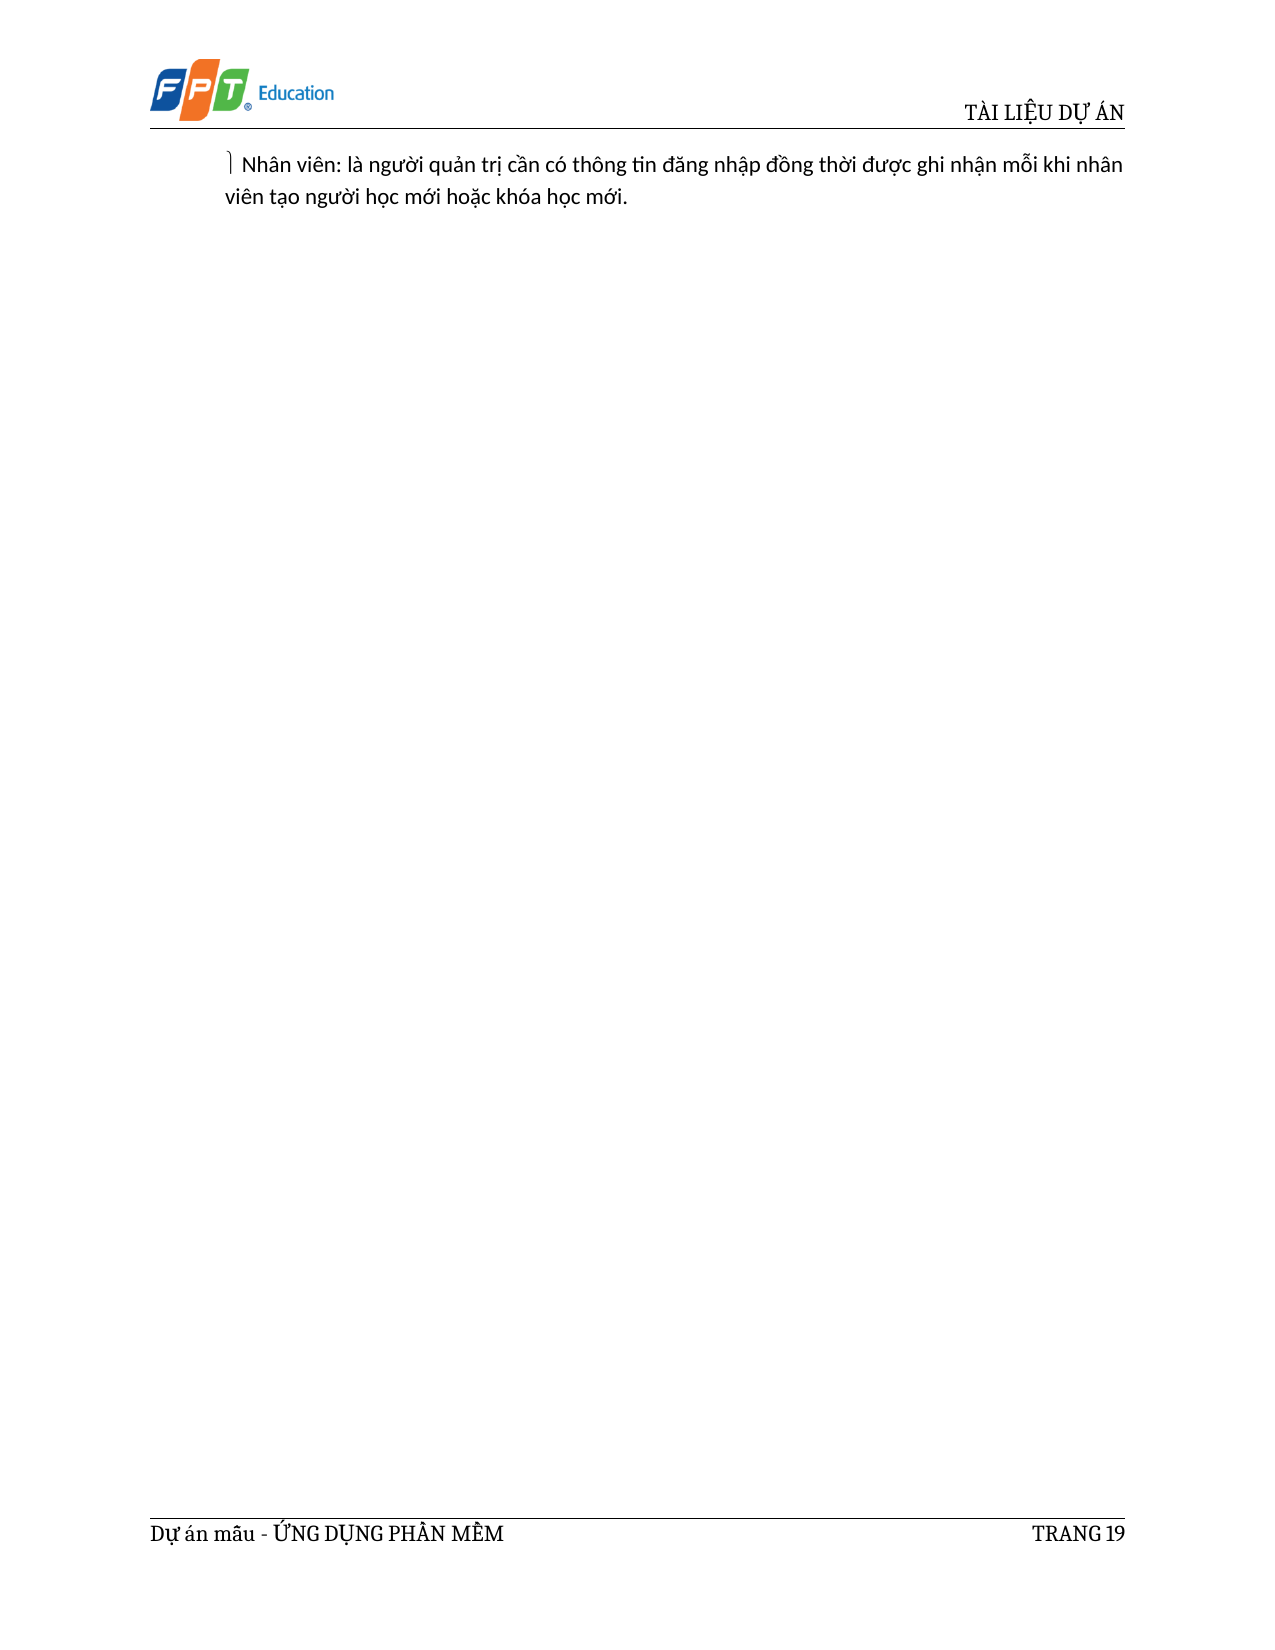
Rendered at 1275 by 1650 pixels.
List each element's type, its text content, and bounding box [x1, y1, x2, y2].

picture [150, 59, 336, 121]
text Nhân viên: là người quản trị cần có thông tin đăng nhập đồng thời được ghi nhận mỗi khi nhân viên tạo người học mới hoặc khóa học mới. [225, 150, 1125, 210]
